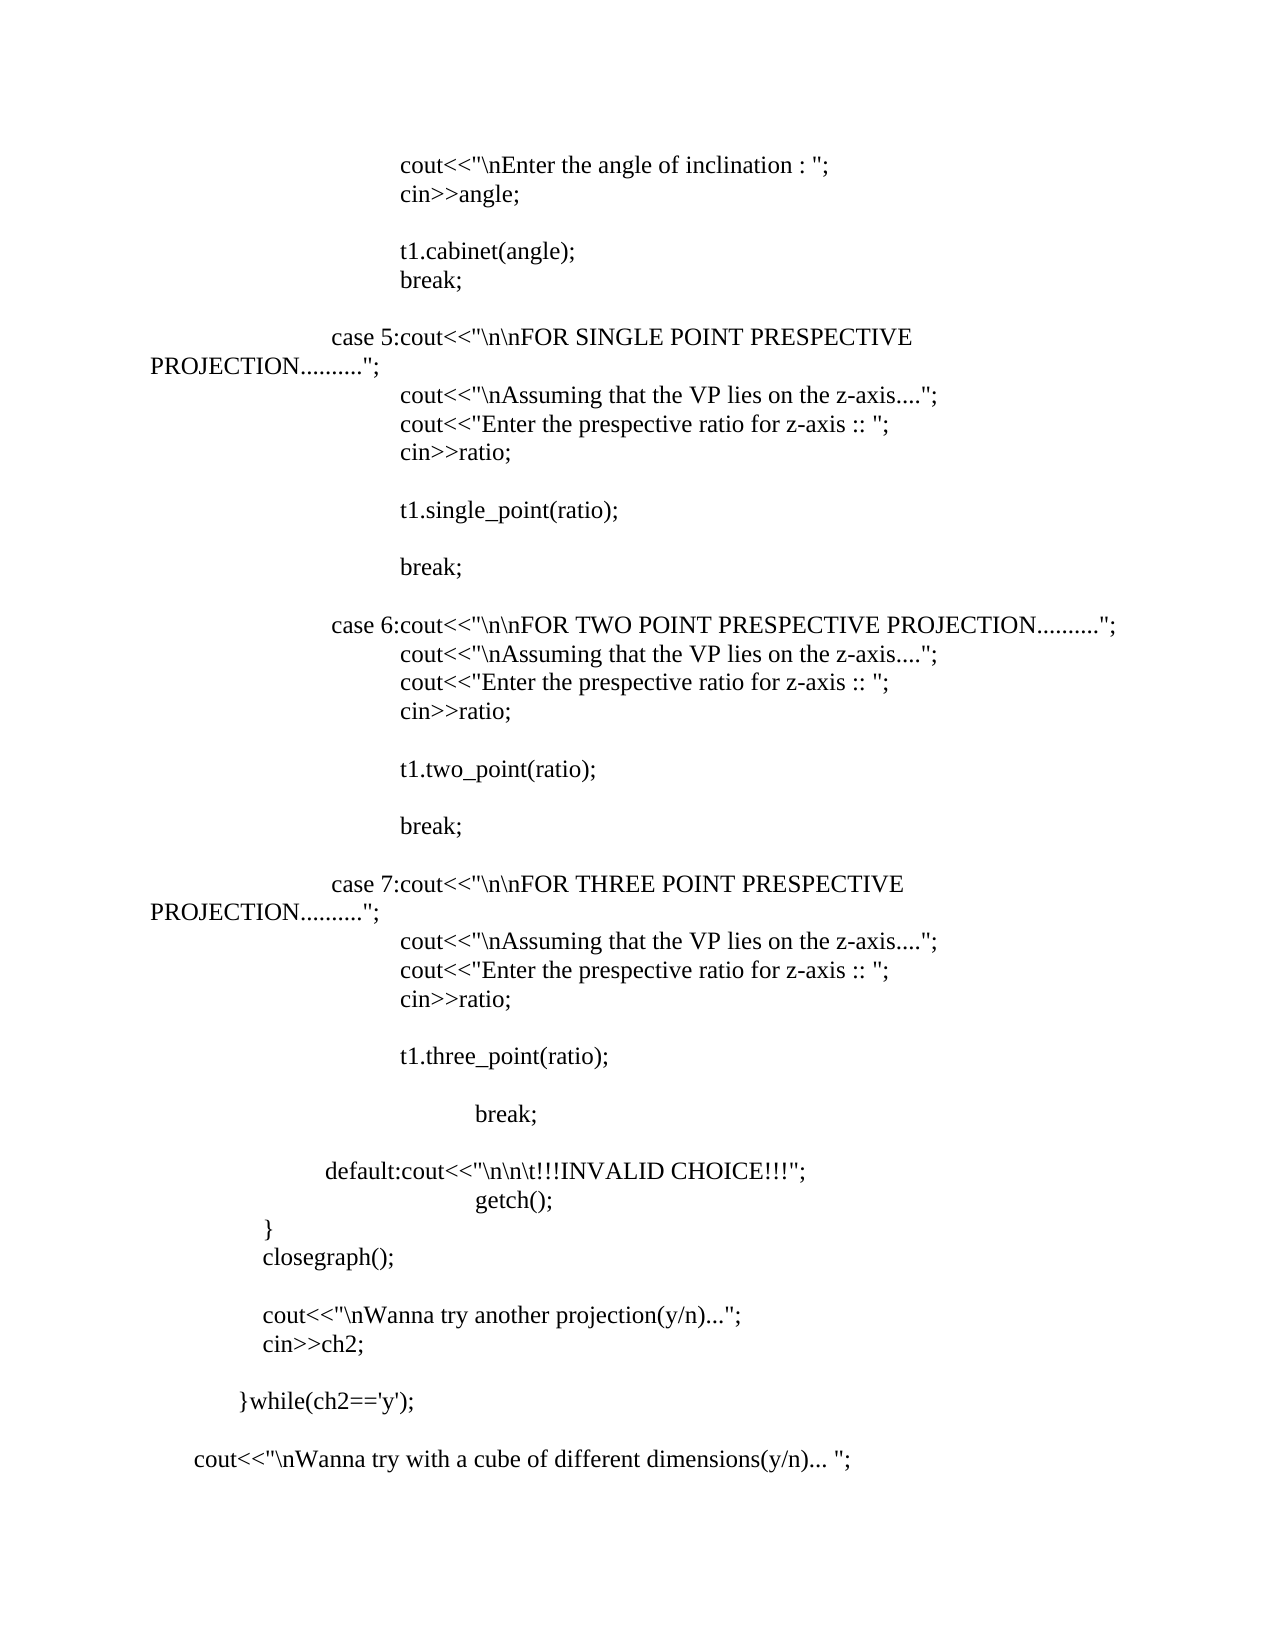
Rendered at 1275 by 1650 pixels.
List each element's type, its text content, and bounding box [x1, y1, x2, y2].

text cout<<"\nWanna try with a cube of different dimensions(y/n)... "; [150, 1444, 1125, 1472]
text closegraph(); [150, 1242, 1125, 1271]
text cout<<"\nAssuming that the VP lies on the z-axis...."; [150, 380, 1125, 409]
text case 6:cout<<"\n\nFOR TWO POINT PRESPECTIVE PROJECTION.........."; [150, 610, 1125, 639]
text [150, 150, 1125, 179]
text getch(); [150, 1185, 1125, 1214]
text cout<<"Enter the prespective ratio for z-axis :: "; [150, 955, 1125, 984]
text break; [150, 811, 1125, 840]
text t1.cabinet(angle); [150, 236, 1125, 265]
text case 5:cout<<"\n\nFOR SINGLE POINT PRESPECTIVE PROJECTION.........."; [150, 322, 1125, 380]
text break; [150, 265, 1125, 294]
text cin>>ch2; [150, 1329, 1125, 1357]
text break; [150, 1099, 1125, 1127]
text cout<<"Enter the prespective ratio for z-axis :: "; [150, 667, 1125, 696]
text cout<<"\nAssuming that the VP lies on the z-axis...."; [150, 926, 1125, 955]
text t1.two_point(ratio); [150, 754, 1125, 782]
text cin>>ratio; [150, 696, 1125, 725]
text } [150, 1214, 1125, 1242]
text t1.three_point(ratio); [150, 1041, 1125, 1070]
text cin>>ratio; [150, 437, 1125, 466]
text cout<<"\nAssuming that the VP lies on the z-axis...."; [150, 639, 1125, 667]
text cout<<"\nWanna try another projection(y/n)..."; [150, 1300, 1125, 1329]
text break; [150, 552, 1125, 581]
text cout<<"Enter the prespective ratio for z-axis :: "; [150, 409, 1125, 437]
text t1.single_point(ratio); [150, 495, 1125, 524]
text }while(ch2=='y'); [150, 1386, 1125, 1415]
text default:cout<<"\n\n\t!!!INVALID CHOICE!!!"; [150, 1156, 1125, 1185]
text cin>>ratio; [150, 984, 1125, 1012]
text cin>>angle; [150, 179, 1125, 207]
text case 7:cout<<"\n\nFOR THREE POINT PRESPECTIVE PROJECTION.........."; [150, 869, 1125, 926]
